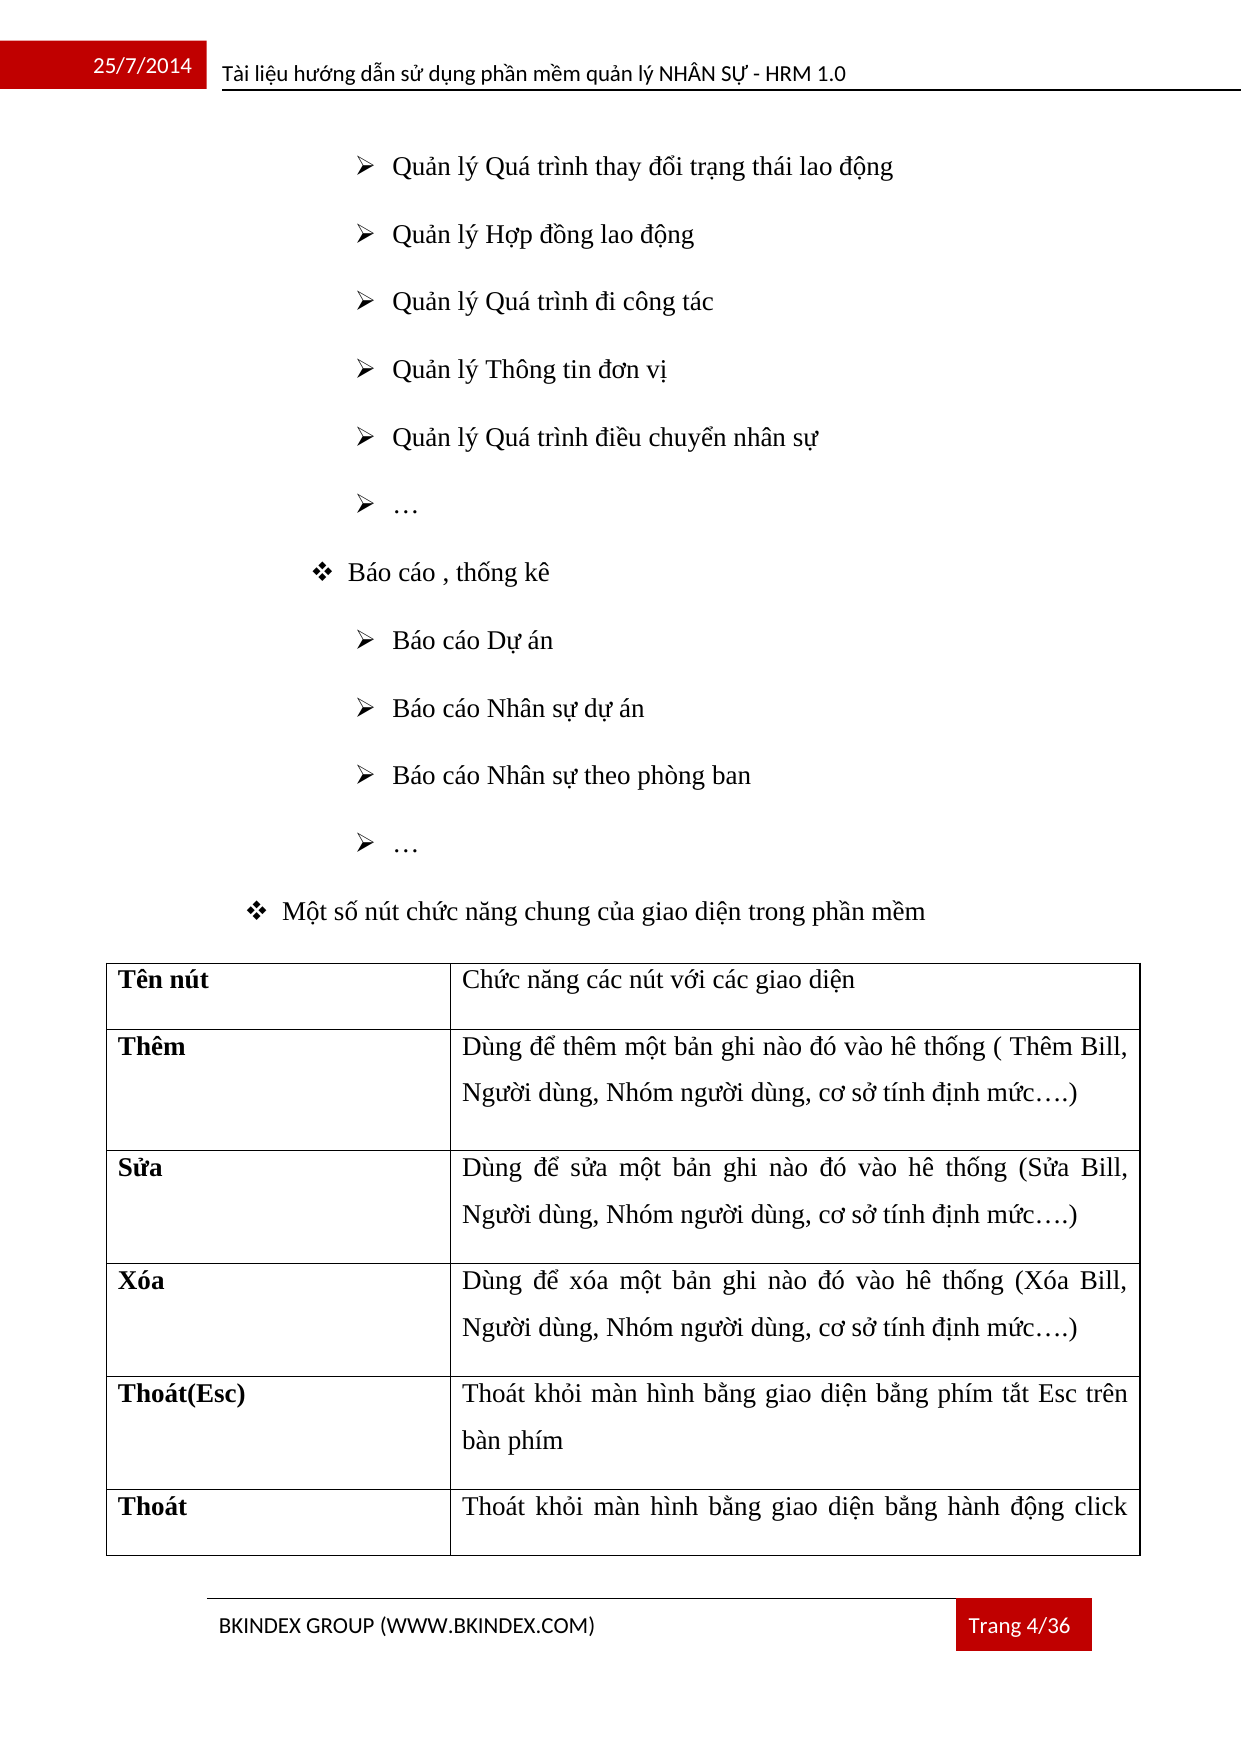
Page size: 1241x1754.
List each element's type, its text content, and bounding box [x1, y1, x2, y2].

table_cell Dùng để xóa một bản ghi nào đó vào hê thống (Xóa Bill, Người dùng, Nhóm người dùng, cơ sở tính định mức….) [451, 1264, 1139, 1376]
table_cell Dùng để thêm một bản ghi nào đó vào hê thống ( Thêm Bill, Người dùng, Nhóm người dùng, cơ sở tính định mức….) [451, 1030, 1139, 1150]
table_cell Thoát [107, 1490, 450, 1555]
table_cell Dùng để sửa một bản ghi nào đó vào hê thống (Sửa Bill, Người dùng, Nhóm người dùng, cơ sở tính định mức….) [451, 1151, 1139, 1263]
list Quản lý Hợp đồng lao động [354, 218, 1092, 249]
list Một số nút chức năng chung của giao diện trong phần mềm [244, 895, 1092, 926]
table_header Chức năng các nút với các giao diện [451, 964, 1139, 1029]
list Báo cáo Nhân sự dự án [354, 692, 1092, 723]
table_cell Thoát khỏi màn hình bằng giao diện bẳng phím tắt Esc trên bàn phím [451, 1377, 1139, 1489]
list Quản lý Quá trình thay đổi trạng thái lao động [354, 150, 1092, 181]
table_header Tên nút [107, 964, 450, 1029]
list … [354, 827, 1092, 858]
list … [354, 488, 1092, 520]
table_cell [451, 1490, 1139, 1555]
list Báo cáo Nhân sự theo phòng ban [354, 759, 1092, 791]
list Báo cáo , thống kê [310, 556, 1092, 587]
list Quản lý Thông tin đơn vị [354, 353, 1092, 384]
table_cell Thêm [107, 1030, 450, 1150]
list Quản lý Quá trình điều chuyển nhân sự [354, 421, 1092, 452]
table_cell Thoát(Esc) [107, 1377, 450, 1489]
list Quản lý Quá trình đi công tác [354, 285, 1092, 317]
table_cell Sửa [107, 1151, 450, 1263]
table_cell Xóa [107, 1264, 450, 1376]
list Báo cáo Dự án [354, 624, 1092, 655]
